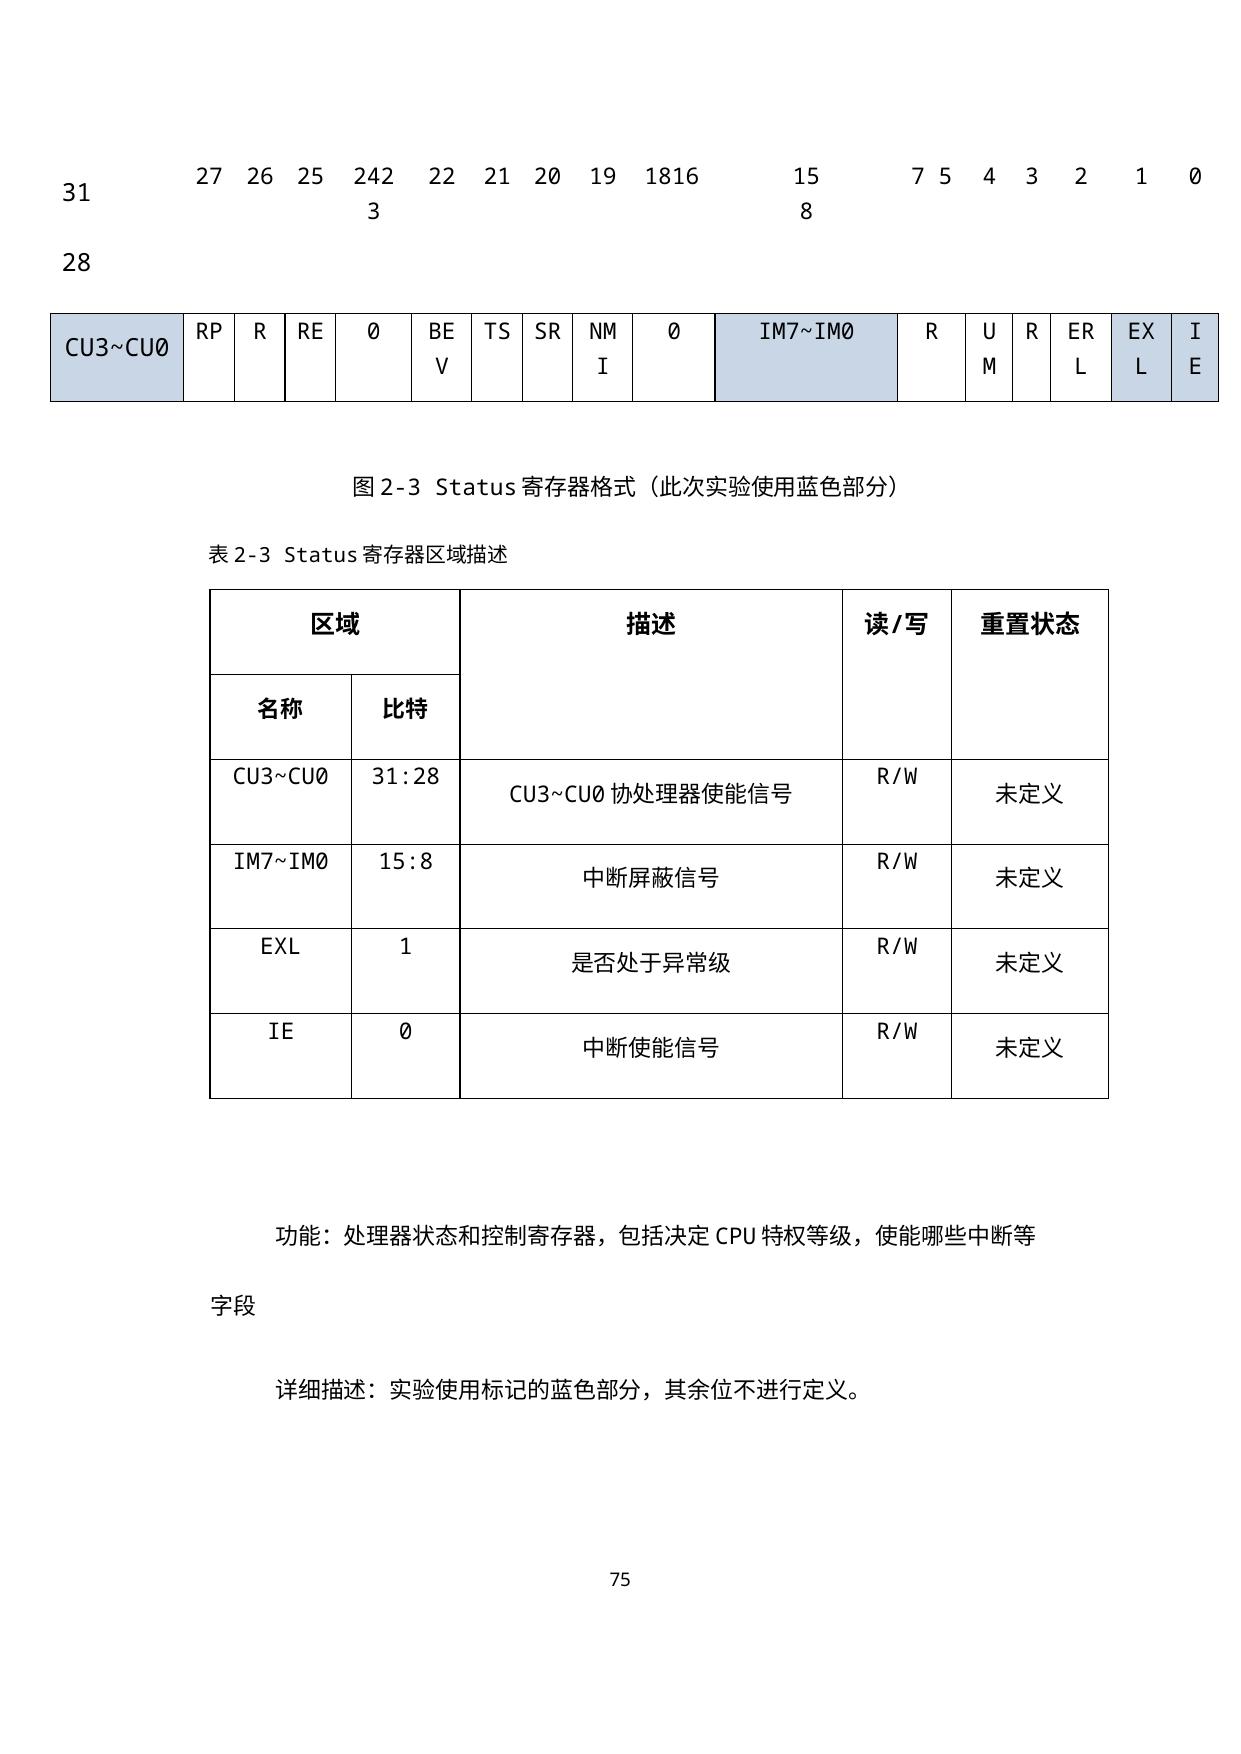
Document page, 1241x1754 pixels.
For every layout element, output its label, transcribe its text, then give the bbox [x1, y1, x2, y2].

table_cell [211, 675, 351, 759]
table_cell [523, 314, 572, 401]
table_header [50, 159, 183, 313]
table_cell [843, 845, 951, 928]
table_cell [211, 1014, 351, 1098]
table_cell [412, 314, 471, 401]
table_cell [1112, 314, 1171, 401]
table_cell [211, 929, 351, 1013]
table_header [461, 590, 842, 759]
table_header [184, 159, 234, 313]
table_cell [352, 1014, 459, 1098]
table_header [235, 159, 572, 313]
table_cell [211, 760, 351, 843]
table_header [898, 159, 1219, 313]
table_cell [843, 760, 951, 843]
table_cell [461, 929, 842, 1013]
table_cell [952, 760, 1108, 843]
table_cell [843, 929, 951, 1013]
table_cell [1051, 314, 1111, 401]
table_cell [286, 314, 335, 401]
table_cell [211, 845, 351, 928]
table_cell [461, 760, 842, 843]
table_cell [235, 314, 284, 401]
list 详细描述：实验使用标记的蓝色部分，其余位不进行定义。 [210, 1357, 1053, 1422]
list 图2-3 Status寄存器格式（此次实验使用蓝色部分） [210, 453, 1053, 518]
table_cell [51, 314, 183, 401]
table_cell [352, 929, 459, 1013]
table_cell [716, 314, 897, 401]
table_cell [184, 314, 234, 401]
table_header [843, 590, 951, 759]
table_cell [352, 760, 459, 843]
list 功能：处理器状态和控制寄存器，包括决定CPU特权等级，使能哪些中断等字段 [210, 1202, 1053, 1337]
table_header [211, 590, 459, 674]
text 表2-3 Status寄存器区域描述 [187, 537, 1053, 570]
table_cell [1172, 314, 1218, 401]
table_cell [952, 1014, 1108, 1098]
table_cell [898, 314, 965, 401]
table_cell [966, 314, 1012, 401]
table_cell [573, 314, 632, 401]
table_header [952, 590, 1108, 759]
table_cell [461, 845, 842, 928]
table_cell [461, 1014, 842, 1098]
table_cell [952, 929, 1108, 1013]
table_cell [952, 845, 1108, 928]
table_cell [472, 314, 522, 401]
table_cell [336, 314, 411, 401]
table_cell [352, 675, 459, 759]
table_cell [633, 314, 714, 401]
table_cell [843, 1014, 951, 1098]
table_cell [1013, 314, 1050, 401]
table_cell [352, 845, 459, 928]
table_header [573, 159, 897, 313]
